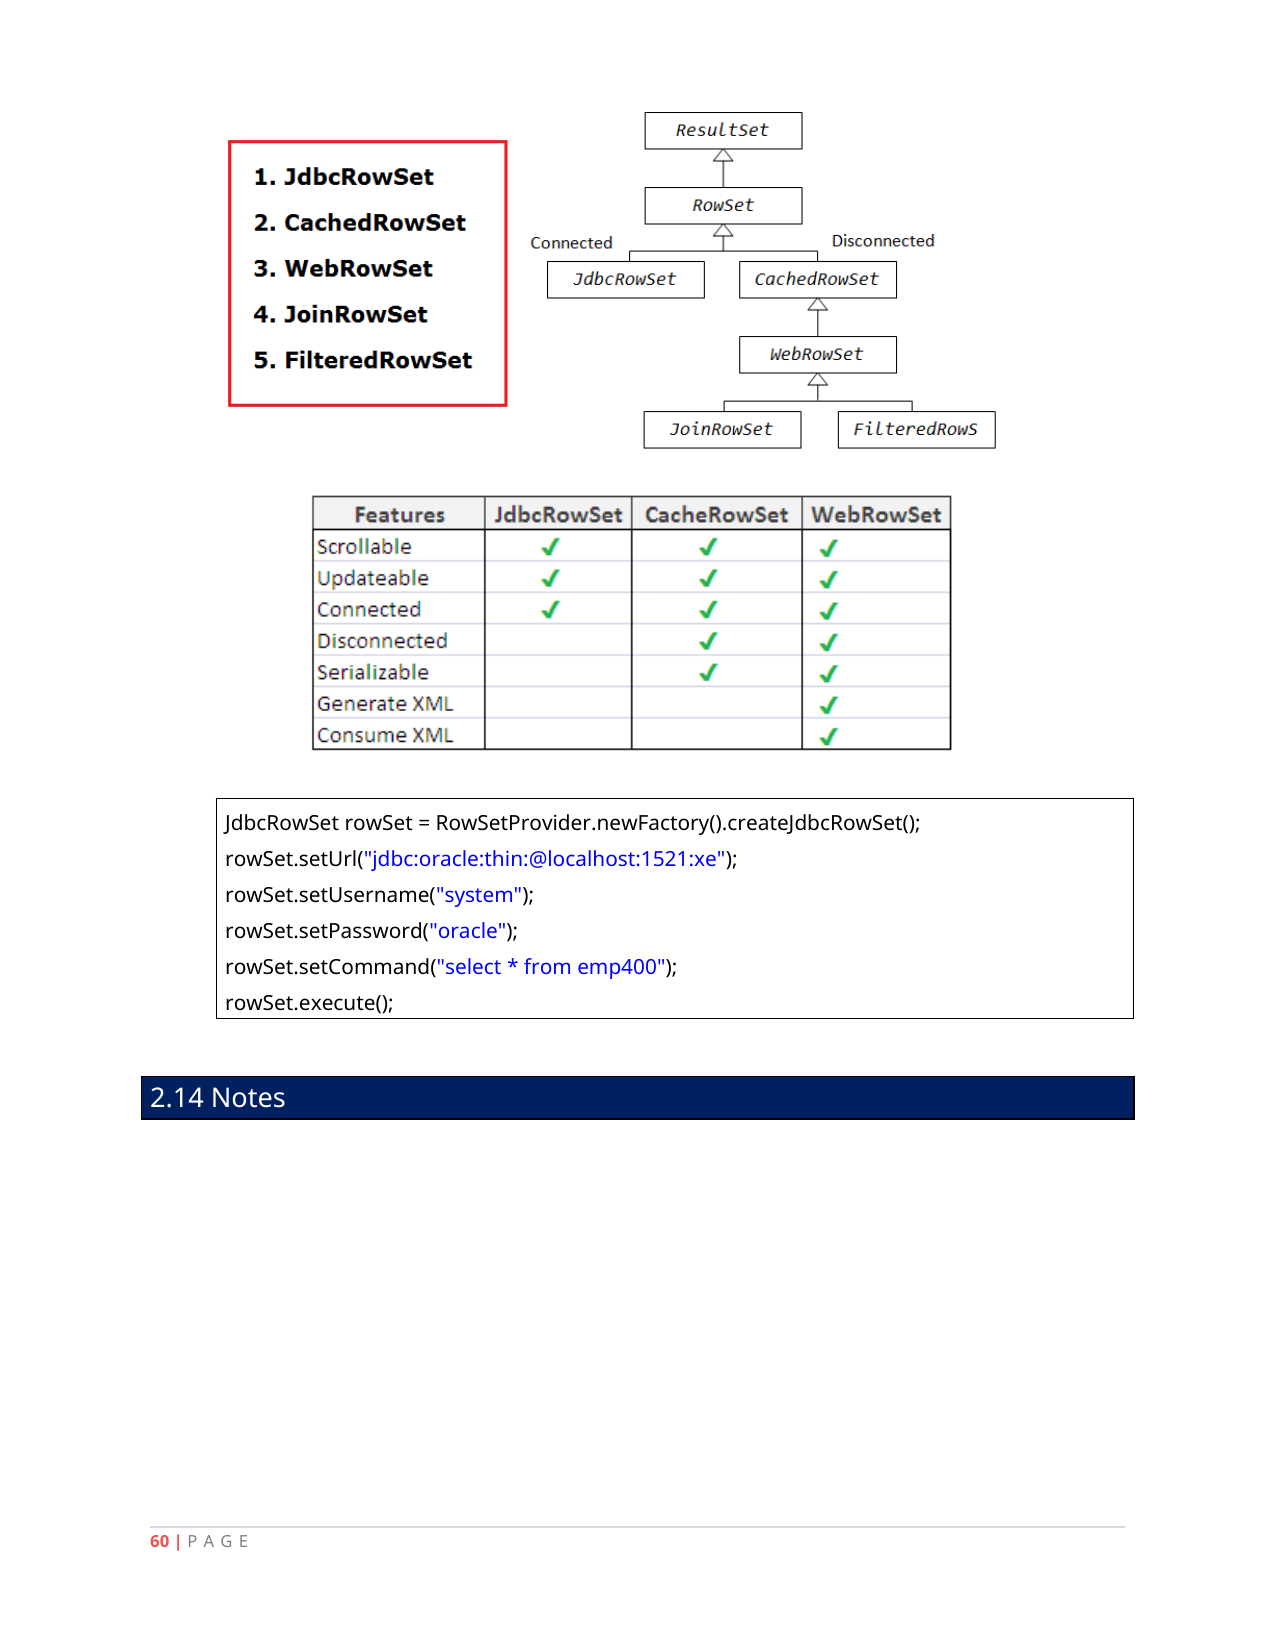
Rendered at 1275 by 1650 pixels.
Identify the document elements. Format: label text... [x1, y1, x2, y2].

text rowSet.setUrl("jdbc:oracle:thin:@localhost:1521:xe"); [217, 833, 1133, 869]
subtitle 2.14 Notes [142, 1077, 1133, 1118]
text rowSet.execute(); [217, 977, 1133, 1018]
text rowSet.setUsername("system"); [217, 869, 1133, 905]
picture [300, 486, 961, 755]
text rowSet.setPassword("oracle"); [217, 905, 1133, 941]
text rowSet.setCommand("select * from emp400"); [217, 941, 1133, 977]
picture [225, 112, 1002, 459]
text JdbcRowSet rowSet = RowSetProvider.newFactory().createJdbcRowSet(); [217, 799, 1133, 833]
